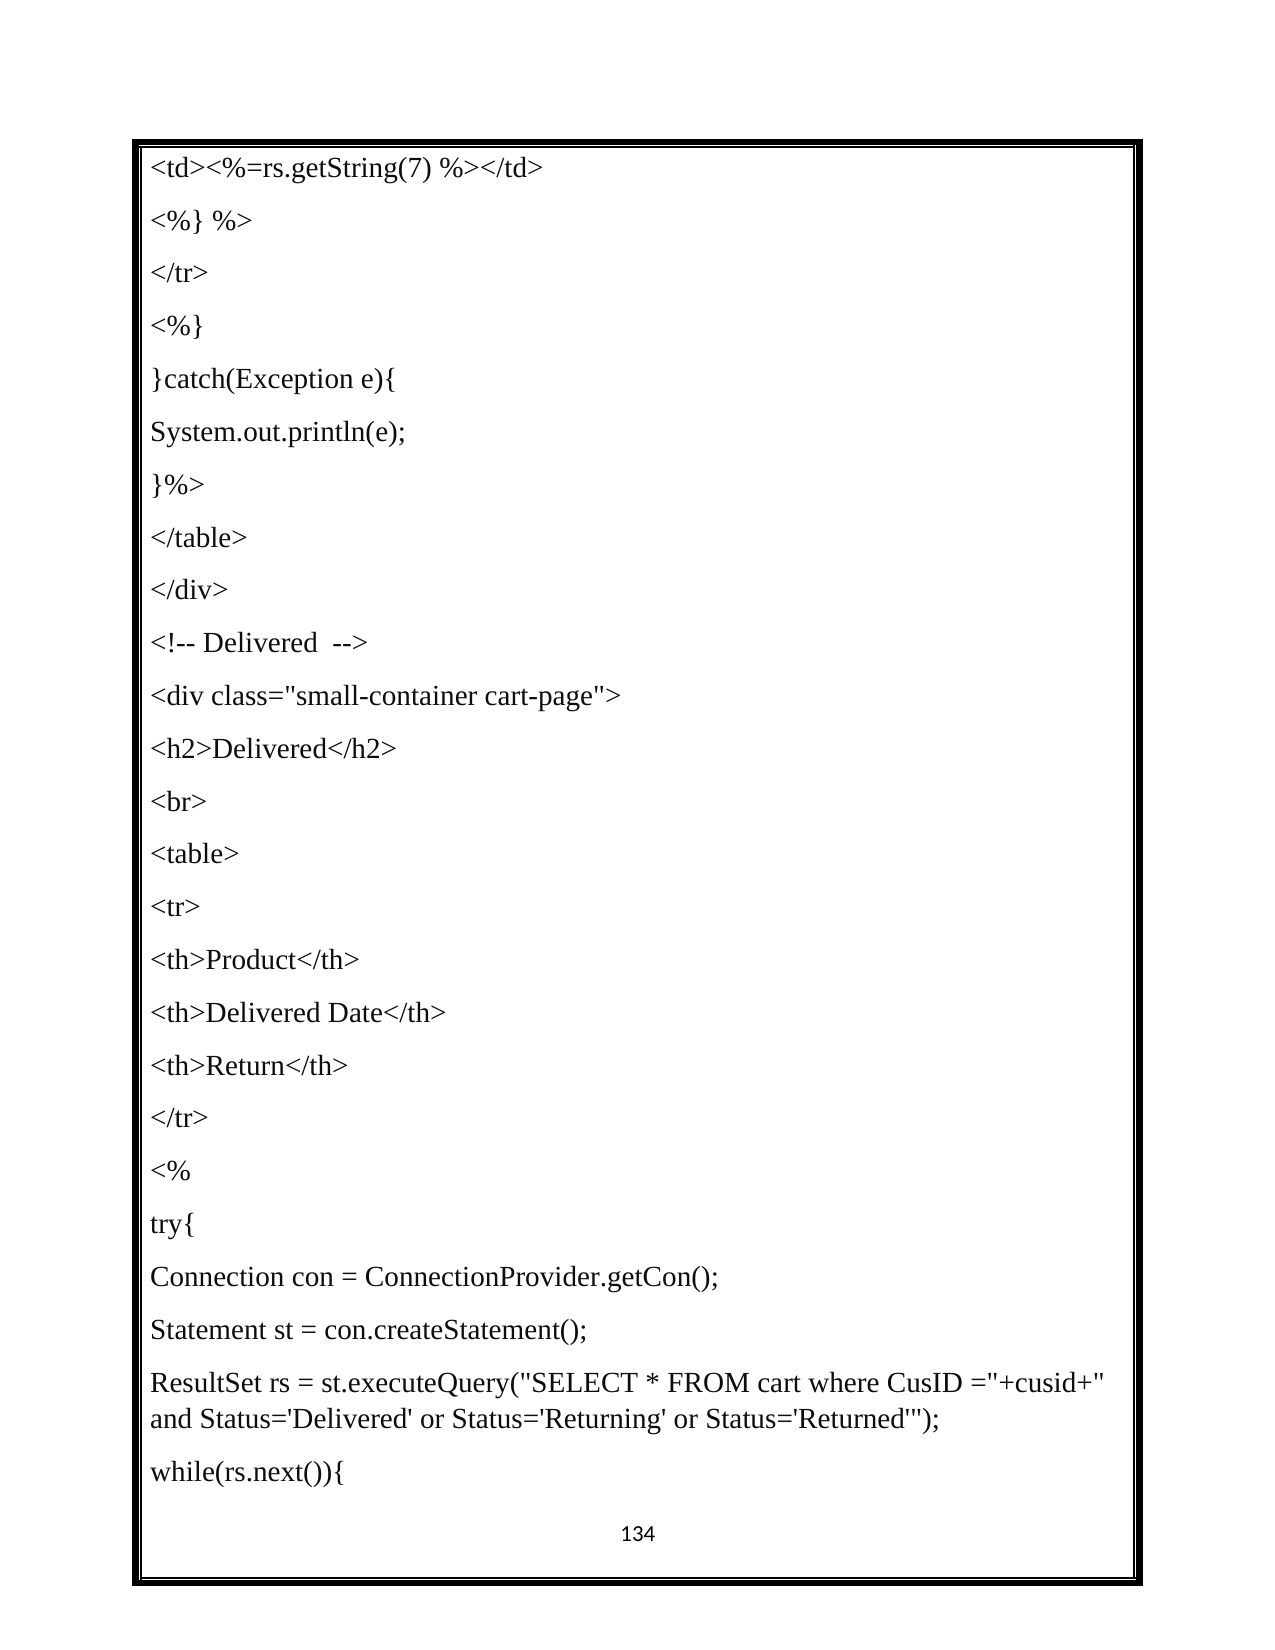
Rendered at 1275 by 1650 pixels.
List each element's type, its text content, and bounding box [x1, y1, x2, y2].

text <%} [150, 308, 1125, 342]
text Statement st = con.createStatement(); [150, 1312, 1125, 1345]
text <th>Delivered Date</th> [150, 995, 1125, 1028]
text <th>Return</th> [150, 1048, 1125, 1081]
text </tr> [150, 1101, 1125, 1134]
text </tr> [150, 256, 1125, 289]
text <br> [150, 784, 1125, 817]
text Connection con = ConnectionProvider.getCon(); [150, 1259, 1125, 1293]
text <!-- Delivered --> [150, 625, 1125, 659]
text <table> [150, 837, 1125, 870]
text ResultSet rs = st.executeQuery("SELECT * FROM cart where CusID ="+cusid+" and Status='Delivered' or Status='Returning' or Status='Returned'"); [150, 1365, 1125, 1434]
text </table> [150, 520, 1125, 553]
text }%> [150, 467, 1125, 500]
text <% [150, 1153, 1125, 1187]
text }catch(Exception e){ [150, 361, 1125, 395]
text <td><%=rs.getString(7) %></td> [150, 150, 1125, 183]
text <div class="small-container cart-page"> [150, 678, 1125, 712]
text <th>Product</th> [150, 942, 1125, 976]
text <tr> [150, 889, 1125, 923]
text <%} %> [150, 203, 1125, 236]
text </div> [150, 572, 1125, 606]
text try{ [150, 1206, 1125, 1240]
text while(rs.next()){ [150, 1454, 1125, 1487]
text <h2>Delivered</h2> [150, 731, 1125, 764]
text System.out.println(e); [150, 414, 1125, 448]
